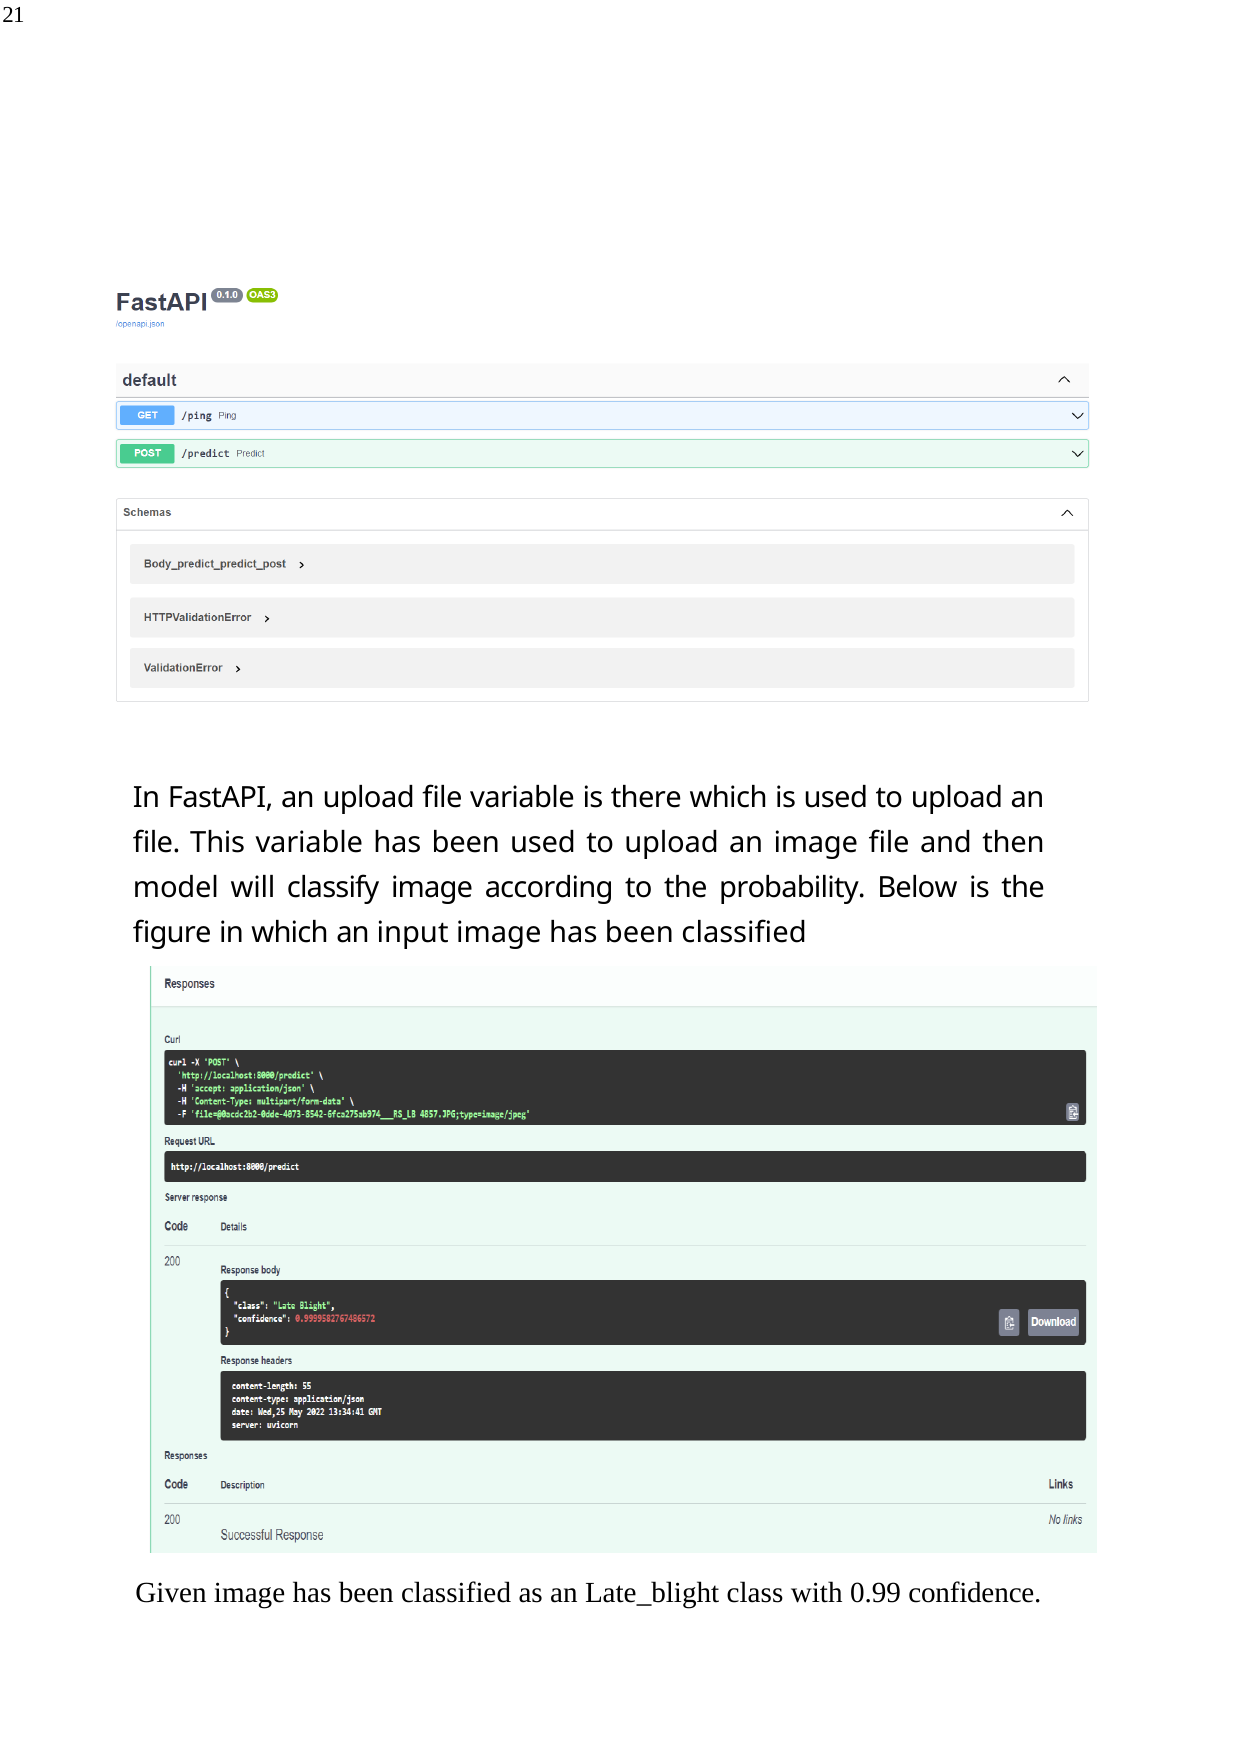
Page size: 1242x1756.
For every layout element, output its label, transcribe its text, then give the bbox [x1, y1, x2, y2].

picture [149, 966, 1097, 987]
text In FastAPI, an upload file variable is there which is used to upload an file. This variable has been used to upload an image file and then model will classify image according to the probability. Below is the figure in which an input image has been classified [133, 777, 1045, 951]
picture [114, 288, 1091, 702]
text Given image has been classified as an Late_blight class with 0.99 confidence. [135, 987, 1197, 1609]
